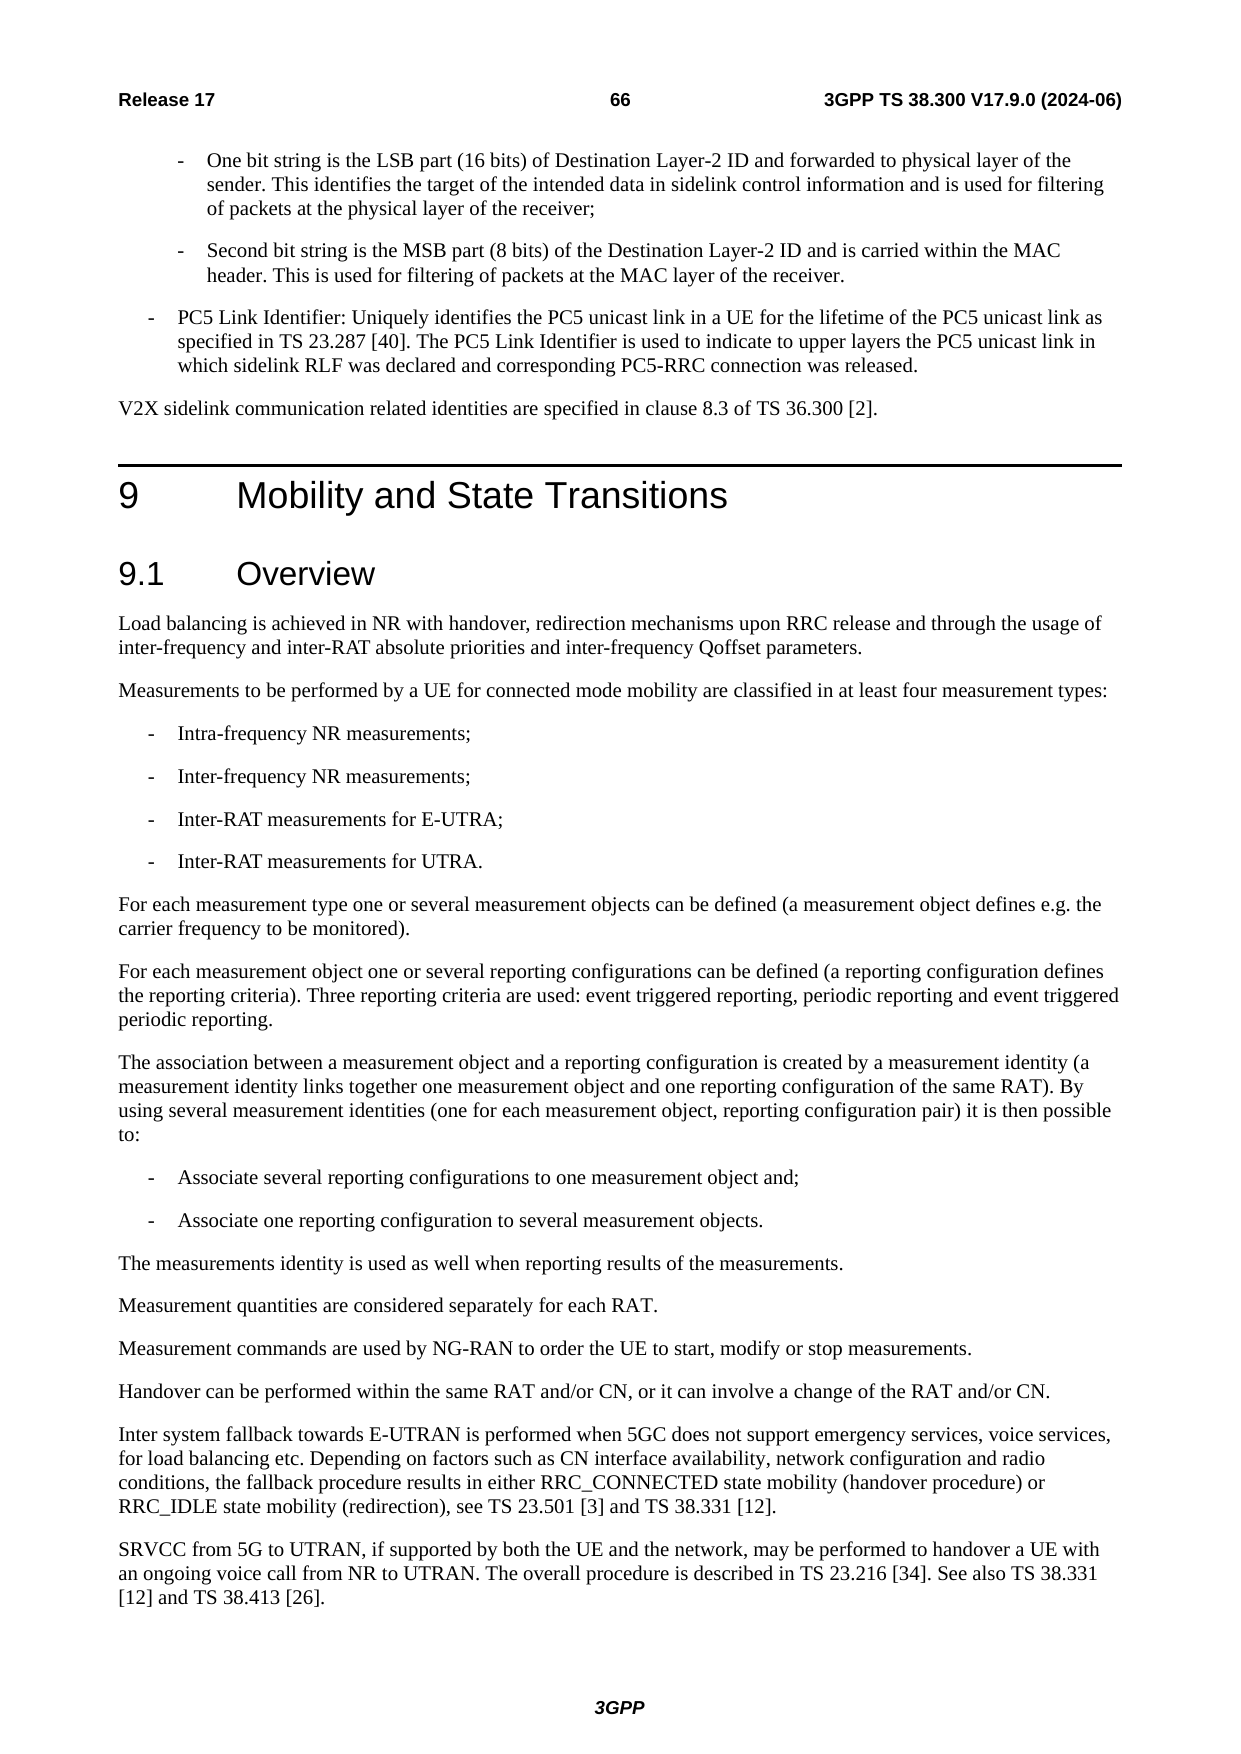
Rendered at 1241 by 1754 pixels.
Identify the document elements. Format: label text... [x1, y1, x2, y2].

text V2X sidelink communication related identities are specified in clause 8.3 of TS 36.300 [2]. [118, 396, 1122, 420]
text SRVCC from 5G to UTRAN, if supported by both the UE and the network, may be performed to handover a UE with an ongoing voice call from NR to UTRAN. The overall procedure is described in TS 23.216 [34]. See also TS 38.331 [12] and TS 38.413 [26]. [118, 1537, 1122, 1609]
text - One bit string is the LSB part (16 bits) of Destination Layer-2 ID and forwarded to physical layer of the sender. This identifies the target of the intended data in sidelink control information and is used for filtering of packets at the physical layer of the receiver; [177, 147, 1122, 220]
text Measurements to be performed by a UE for connected mode mobility are classified in at least four measurement types: [118, 678, 1122, 702]
text - PC5 Link Identifier: Uniquely identifies the PC5 unicast link in a UE for the lifetime of the PC5 unicast link as specified in TS 23.287 [40]. The PC5 Link Identifier is used to indicate to upper layers the PC5 unicast link in which sidelink RLF was declared and corresponding PC5-RRC connection was released. [148, 305, 1122, 377]
text Measurement quantities are considered separately for each RAT. [118, 1293, 1122, 1317]
text For each measurement type one or several measurement objects can be defined (a measurement object defines e.g. the carrier frequency to be monitored). [118, 892, 1122, 940]
text The measurements identity is used as well when reporting results of the measurements. [118, 1251, 1122, 1275]
text Measurement commands are used by NG-RAN to order the UE to start, modify or stop measurements. [118, 1336, 1122, 1360]
text - Inter-RAT measurements for E-UTRA; [148, 807, 1122, 831]
text - Intra-frequency NR measurements; [148, 721, 1122, 745]
text - Associate several reporting configurations to one measurement object and; [148, 1165, 1122, 1189]
text - Second bit string is the MSB part (8 bits) of the Destination Layer-2 ID and is carried within the MAC header. This is used for filtering of packets at the MAC layer of the receiver. [177, 238, 1122, 287]
text The association between a measurement object and a reporting configuration is created by a measurement identity (a measurement identity links together one measurement object and one reporting configuration of the same RAT). By using several measurement identities (one for each measurement object, reporting configuration pair) it is then possible to: [118, 1050, 1122, 1146]
text - Associate one reporting configuration to several measurement objects. [148, 1208, 1122, 1232]
subtitle 9.1 Overview [118, 554, 1122, 592]
text For each measurement object one or several reporting configurations can be defined (a reporting configuration defines the reporting criteria). Three reporting criteria are used: event triggered reporting, periodic reporting and event triggered periodic reporting. [118, 959, 1122, 1031]
text Load balancing is achieved in NR with handover, redirection mechanisms upon RRC release and through the usage of inter-frequency and inter-RAT absolute priorities and inter-frequency Qoffset parameters. [118, 611, 1122, 659]
text - Inter-RAT measurements for UTRA. [148, 849, 1122, 873]
subtitle 9 Mobility and State Transitions [118, 467, 1122, 517]
text - Inter-frequency NR measurements; [148, 764, 1122, 788]
text Handover can be performed within the same RAT and/or CN, or it can involve a change of the RAT and/or CN. [118, 1379, 1122, 1403]
text Inter system fallback towards E-UTRAN is performed when 5GC does not support emergency services, voice services, for load balancing etc. Depending on factors such as CN interface availability, network configuration and radio conditions, the fallback procedure results in either RRC_CONNECTED state mobility (handover procedure) or RRC_IDLE state mobility (redirection), see TS 23.501 [3] and TS 38.331 [12]. [118, 1422, 1122, 1518]
